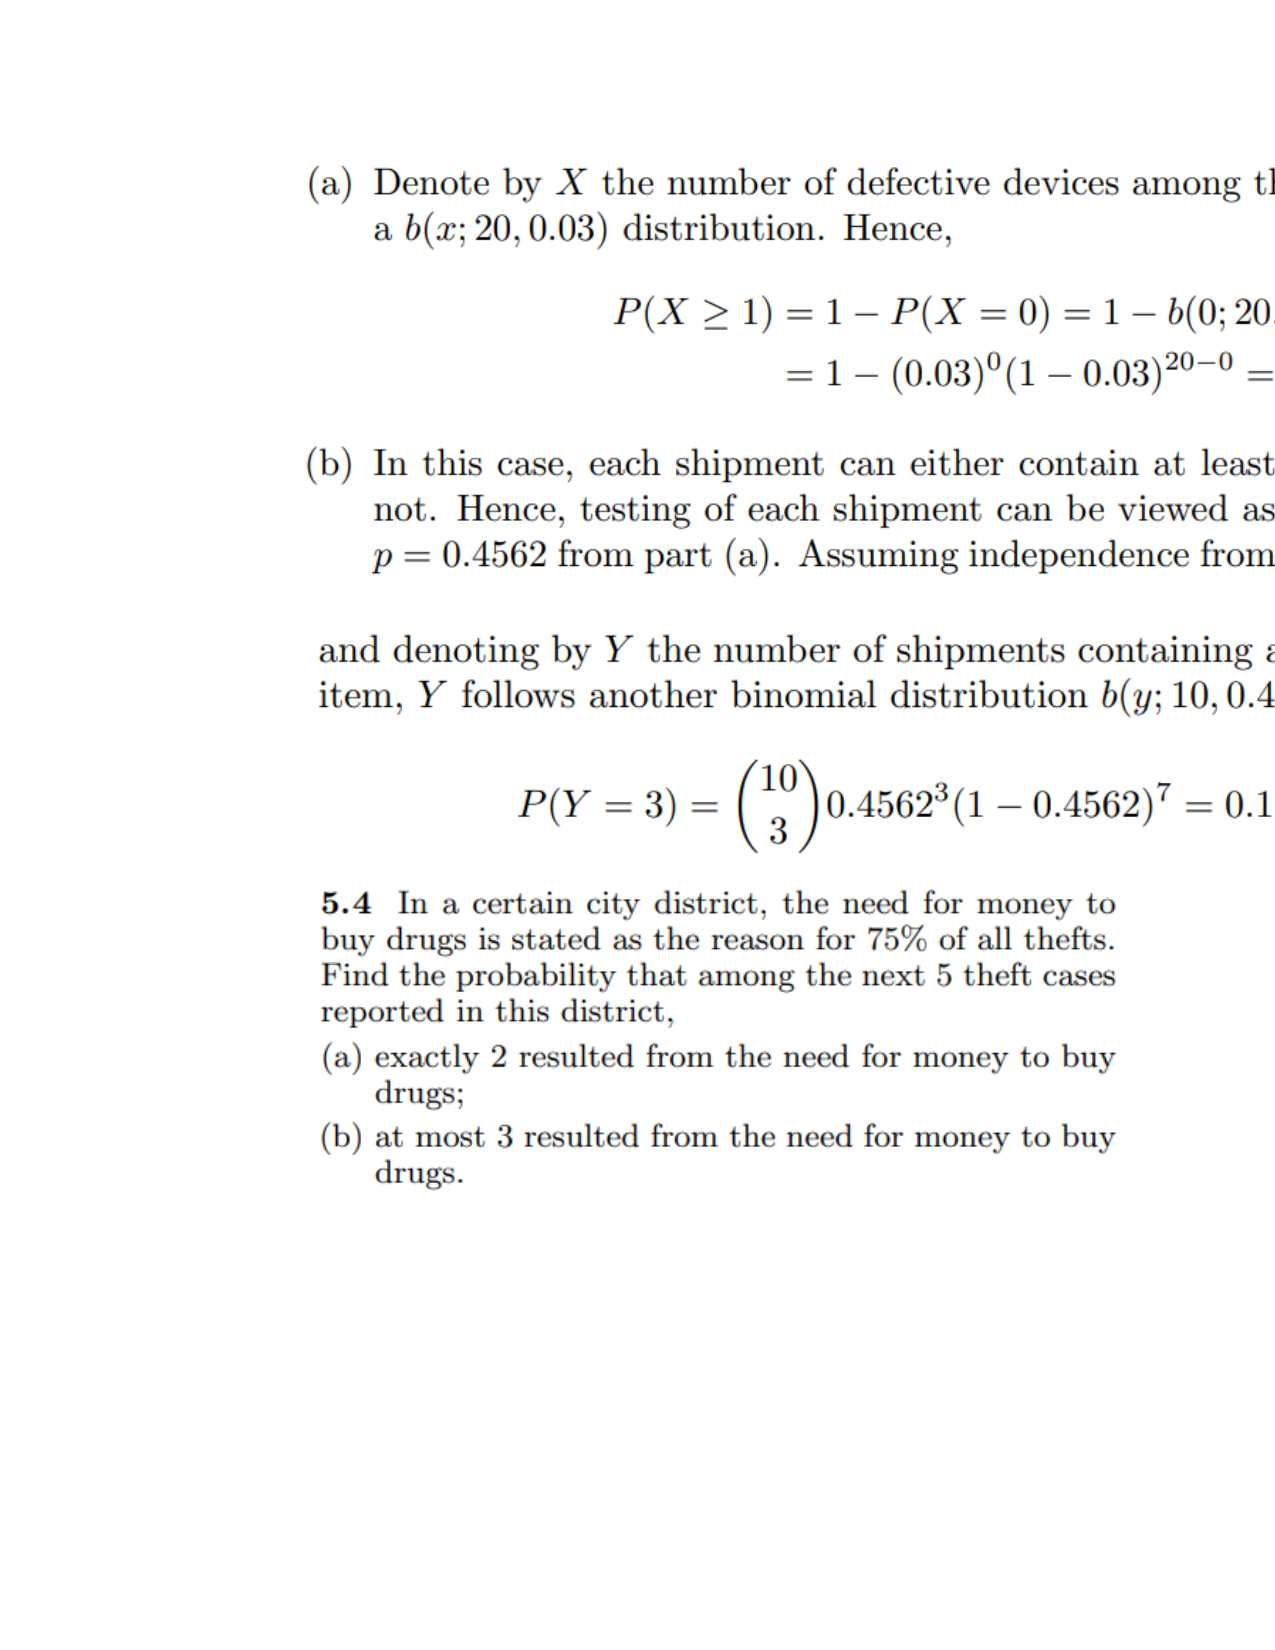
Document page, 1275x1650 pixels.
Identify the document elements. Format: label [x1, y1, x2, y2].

picture [300, 150, 1275, 1219]
